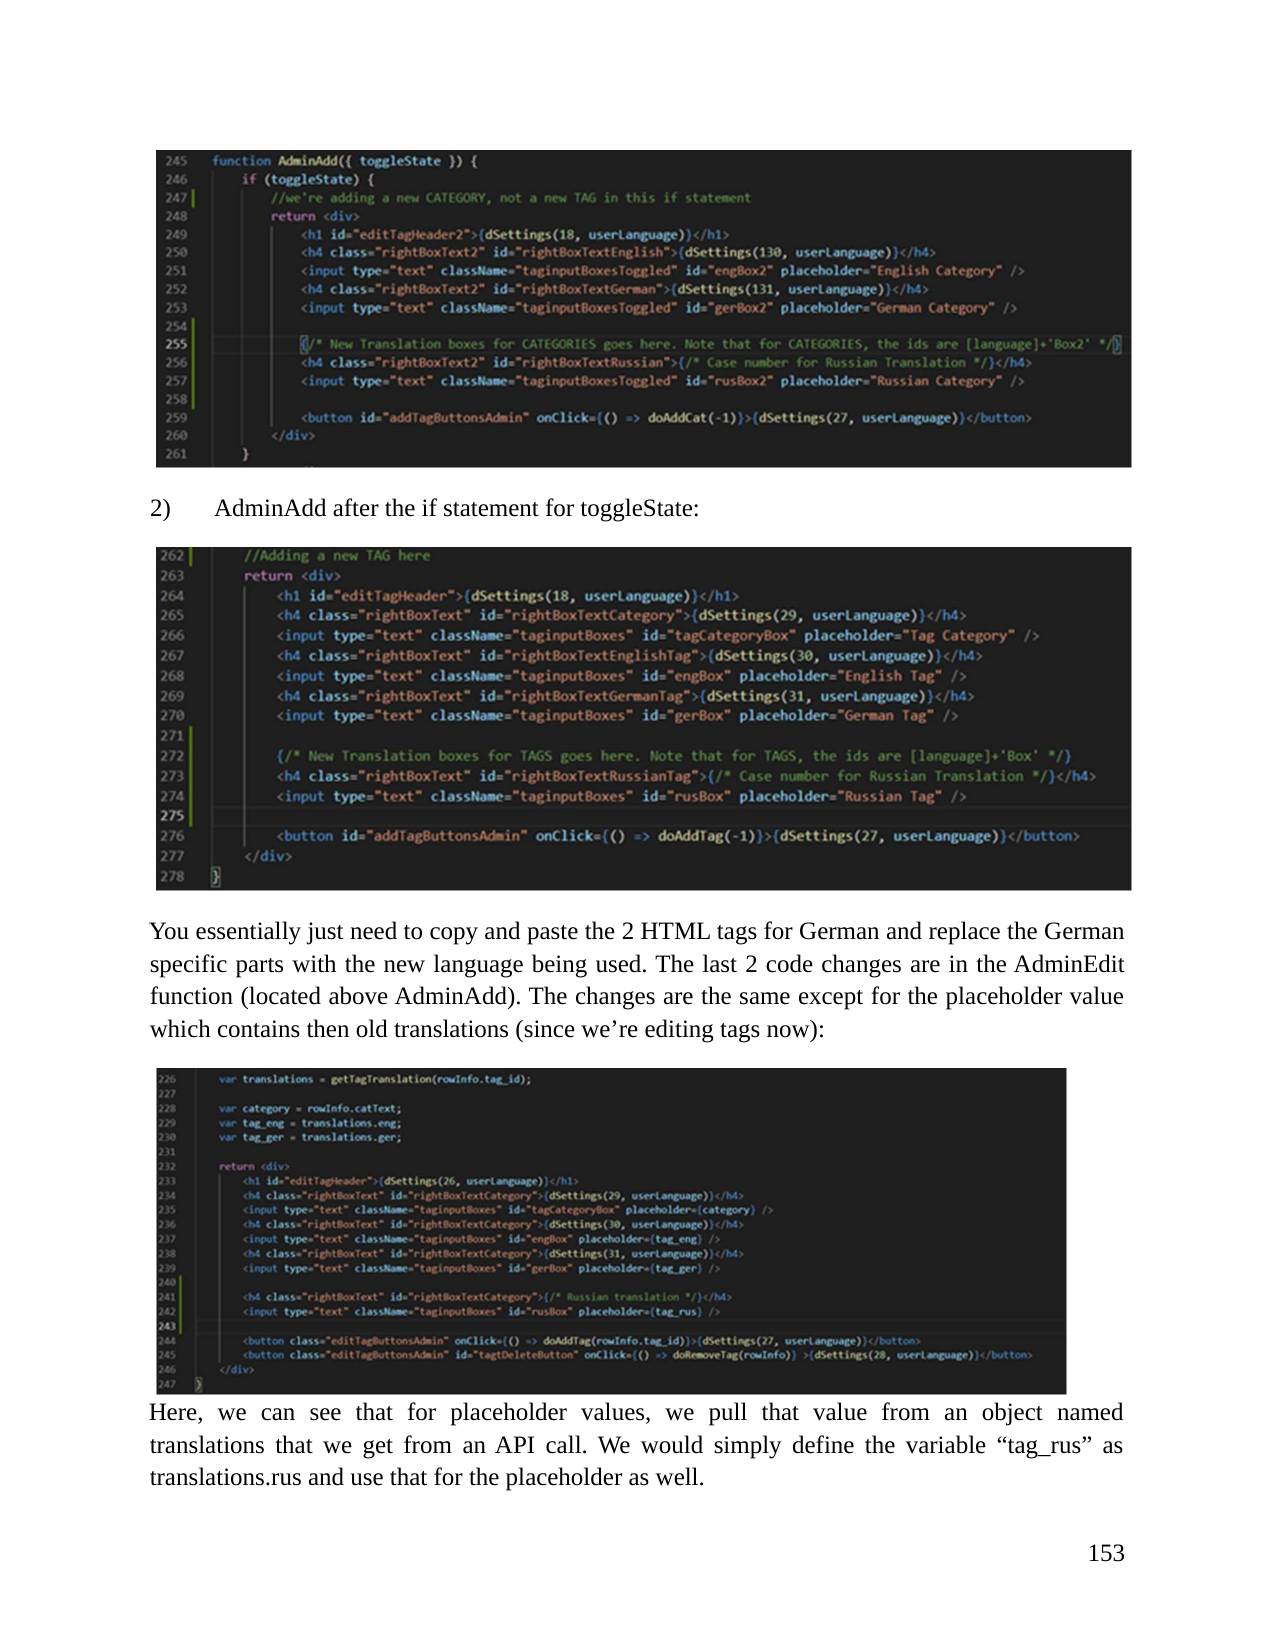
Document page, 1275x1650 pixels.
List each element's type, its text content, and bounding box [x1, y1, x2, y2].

text You essentially just need to copy and paste the 2 HTML tags for German and replace the German specific parts with the new language being used. The last 2 code changes are in the AdminEdit function (located above AdminAdd). The changes are the same except for the placeholder value which contains then old translations (since we’re editing tags now): [148, 916, 1125, 1043]
picture [156, 149, 1132, 468]
list AdminAdd after the if statement for toggleState: [150, 493, 1125, 522]
picture [156, 546, 1132, 891]
text Here, we can see that for placeholder values, we pull that value from an object named translations that we get from an API call. We would simply define the variable “tag_rus” as translations.rus and use that for the placeholder as well. [148, 1397, 1125, 1491]
picture [156, 1067, 1067, 1395]
